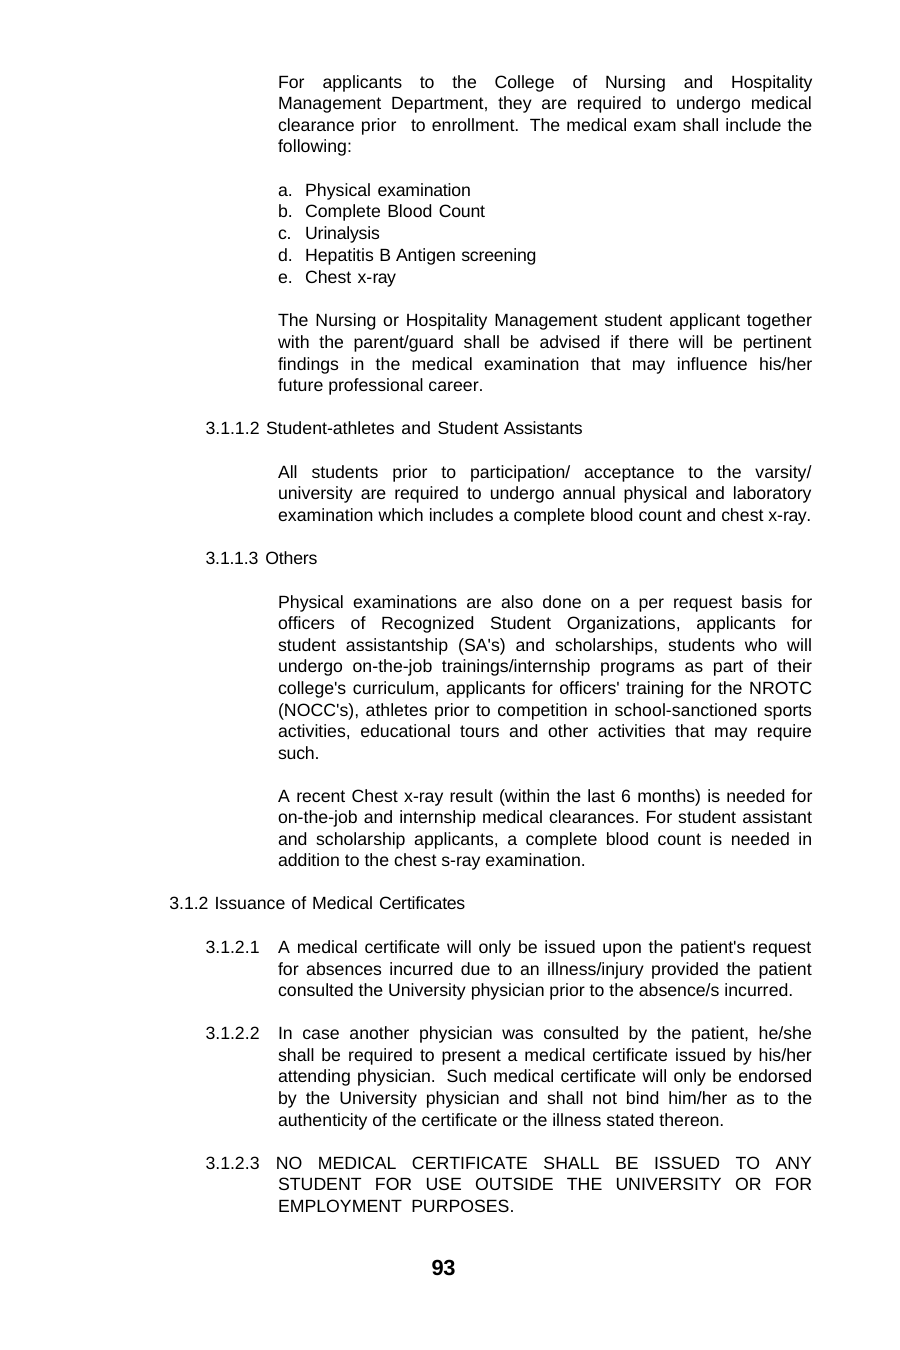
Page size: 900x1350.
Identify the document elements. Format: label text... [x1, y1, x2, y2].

list In case another physician was consulted by the patient, he/she shall be required to present a medical certificate issued by his/her attending physician. Such medical certificate will only be endorsed by the University physician and shall not bind him/her as to the authenticity of the certificate or the illness stated thereon. [205, 1023, 812, 1130]
list Others [205, 548, 846, 568]
list Chest x-ray [278, 267, 846, 287]
list Physical examination [278, 179, 846, 200]
list Complete Blood Count [278, 201, 846, 222]
list Student-athletes and Student Assistants [205, 418, 846, 438]
text All students prior to participation/ acceptance to the varsity/ university are required to undergo annual physical and laboratory examination which includes a complete blood count and chest x-ray. [278, 462, 812, 525]
text The Nursing or Hospitality Management student applicant together with the parent/guard shall be advised if there will be pertinent findings in the medical examination that may influence his/her future professional career. [278, 310, 812, 395]
list Urinalysis [278, 223, 846, 243]
list NO MEDICAL CERTIFICATE SHALL BE ISSUED TO ANY STUDENT FOR USE OUTSIDE THE UNIVERSITY OR FOR EMPLOYMENT PURPOSES. [205, 1152, 813, 1216]
list A medical certificate will only be issued upon the patient's request for absences incurred due to an illness/injury provided the patient consulted the University physician prior to the absence/s incurred. [205, 937, 812, 1000]
list Issuance of Medical Certificates [169, 893, 846, 913]
list Hepatitis B Antigen screening [278, 245, 846, 265]
text For applicants to the College of Nursing and Hospitality Management Department, they are required to undergo medical clearance prior to enrollment. The medical exam shall include the following: [278, 72, 812, 157]
text Physical examinations are also done on a per request basis for officers of Recognized Student Organizations, applicants for student assistantship (SA's) and scholarships, students who will undergo on-the-job trainings/internship programs as part of their college's curriculum, applicants for officers' training for the NROTC (NOCC's), athletes prior to competition in school-sanctioned sports activities, educational tours and other activities that may require such. [278, 591, 812, 763]
text A recent Chest x-ray result (within the last 6 months) is needed for on-the-job and internship medical clearances. For student assistant and scholarship applicants, a complete blood count is needed in addition to the chest s-ray examination. [278, 785, 812, 870]
